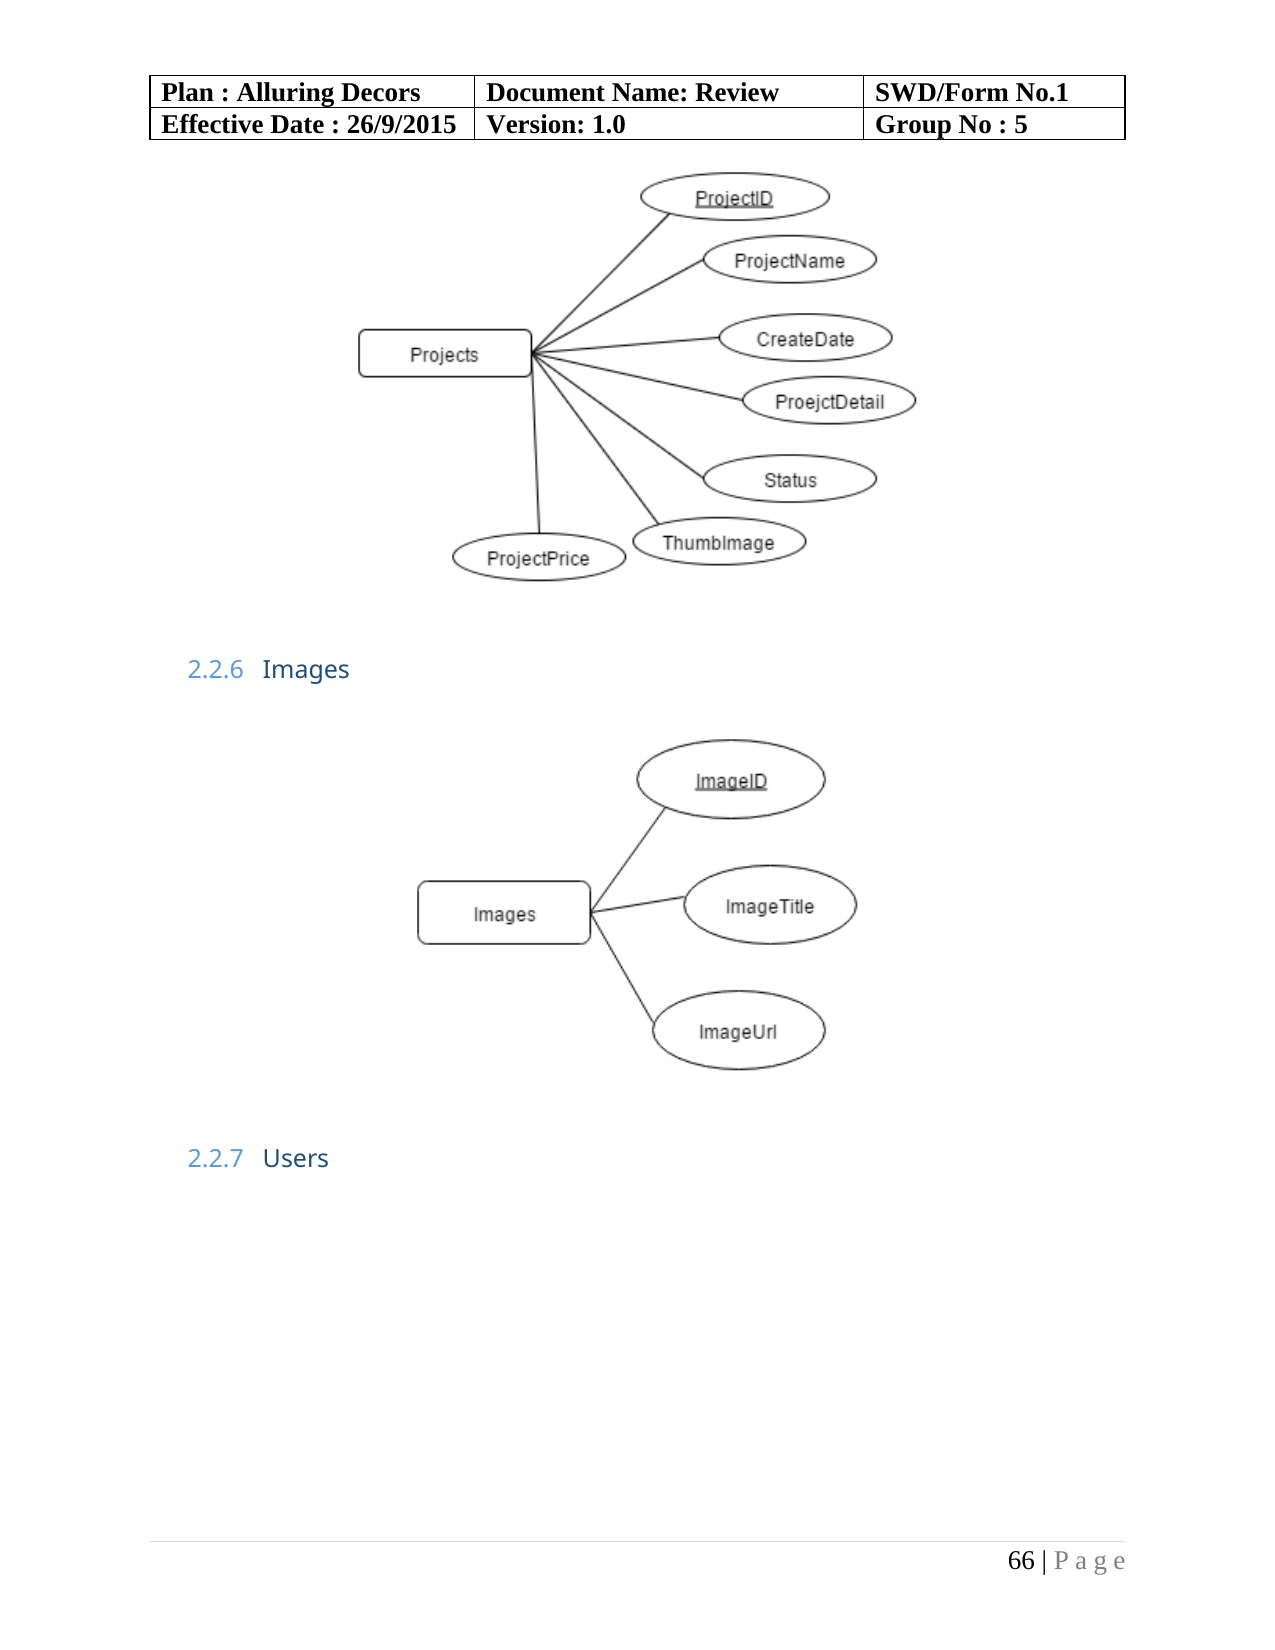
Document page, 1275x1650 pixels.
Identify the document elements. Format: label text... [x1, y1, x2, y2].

subtitle Users [187, 1141, 1125, 1175]
picture [416, 738, 859, 1072]
picture [357, 171, 918, 583]
subtitle Images [187, 652, 1125, 686]
